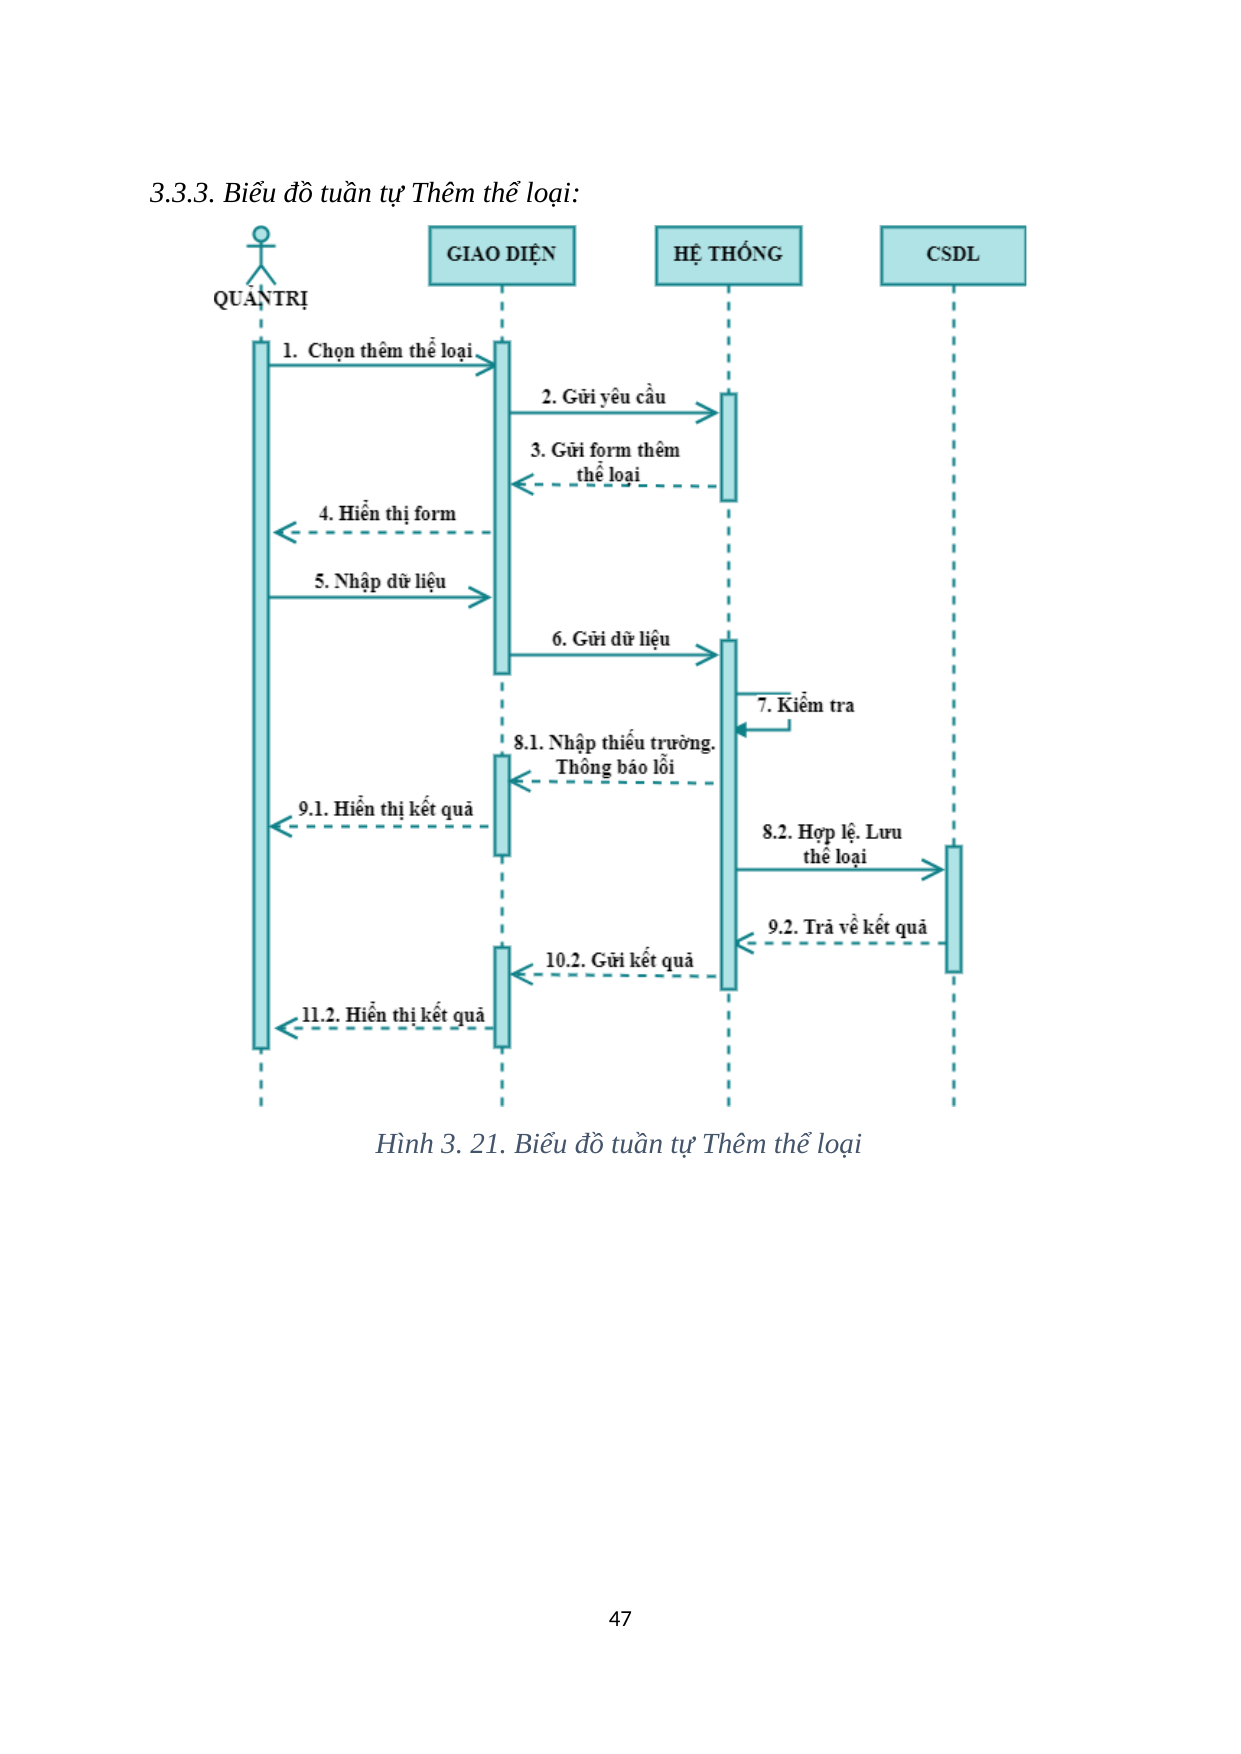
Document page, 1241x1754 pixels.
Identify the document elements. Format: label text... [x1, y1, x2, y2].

picture [213, 225, 1027, 1107]
subtitle 3.3.3. Biểu đồ tuần tự Thêm thể loại: [150, 175, 1090, 208]
text Hình 3. 21. Biểu đồ tuần tự Thêm thể loại [150, 1126, 1090, 1159]
